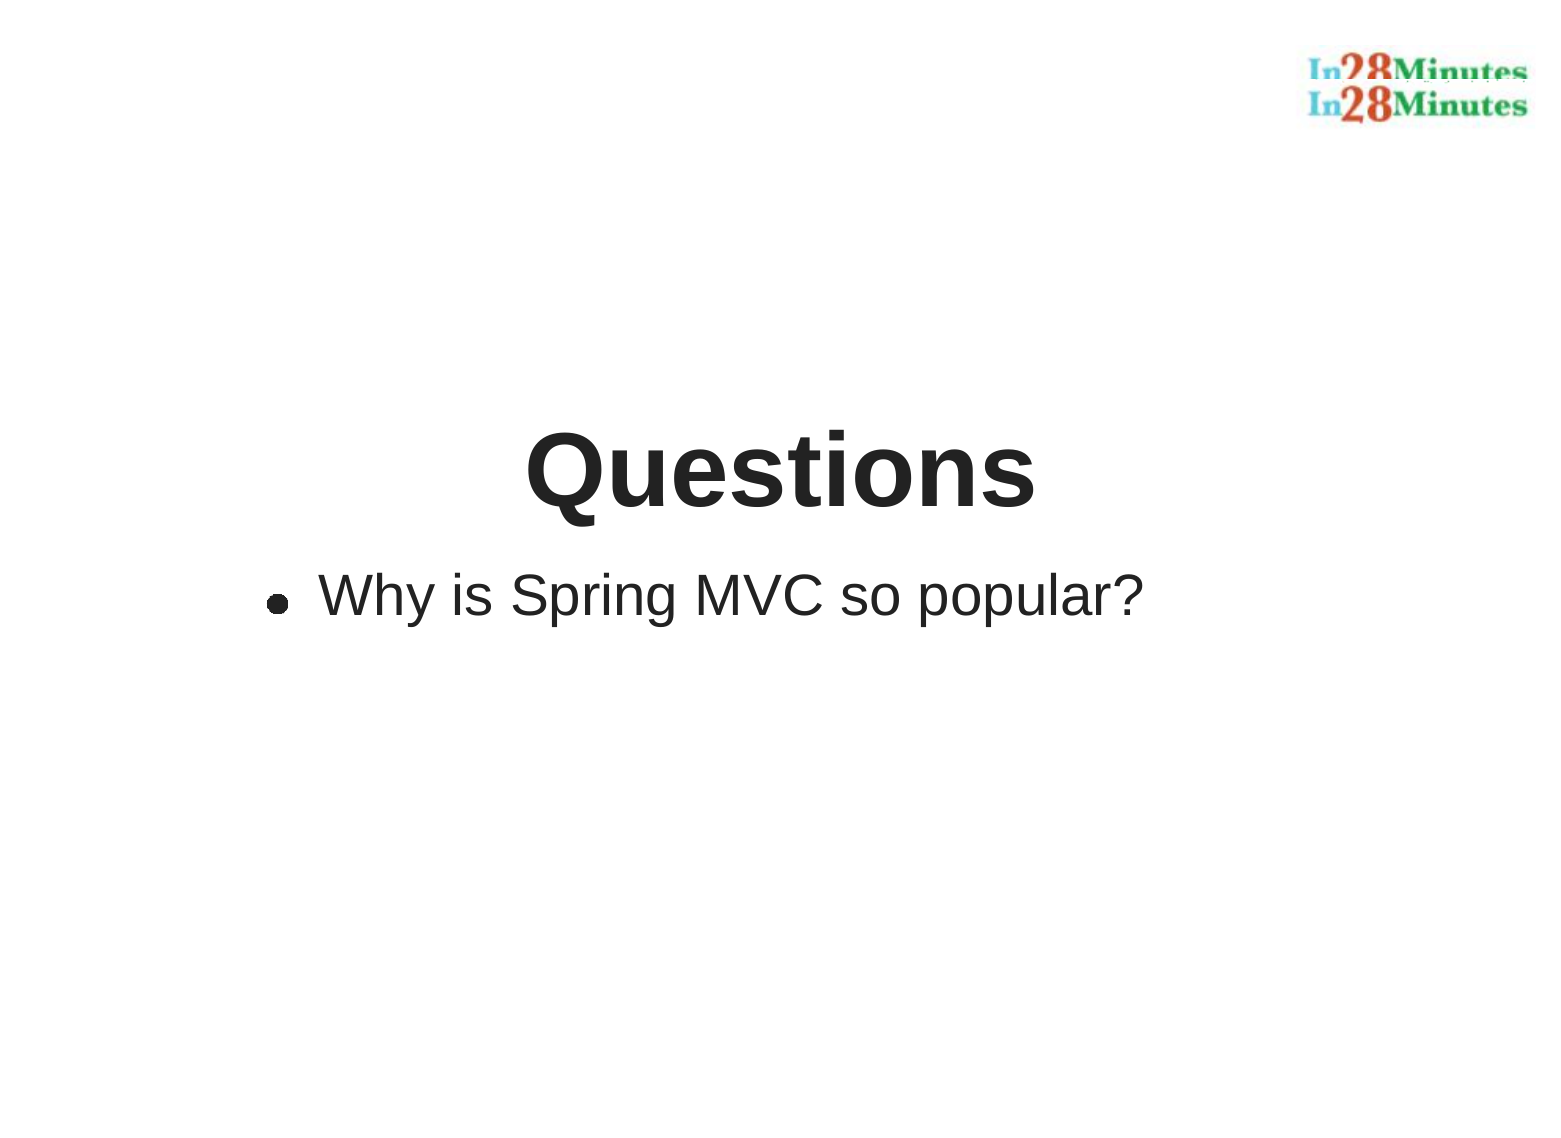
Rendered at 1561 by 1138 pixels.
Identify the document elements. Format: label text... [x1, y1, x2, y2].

text Questions [73, 407, 1489, 528]
picture [264, 591, 290, 616]
picture [1272, 45, 1536, 212]
text Why is Spring MVC so popular? [319, 560, 1489, 627]
